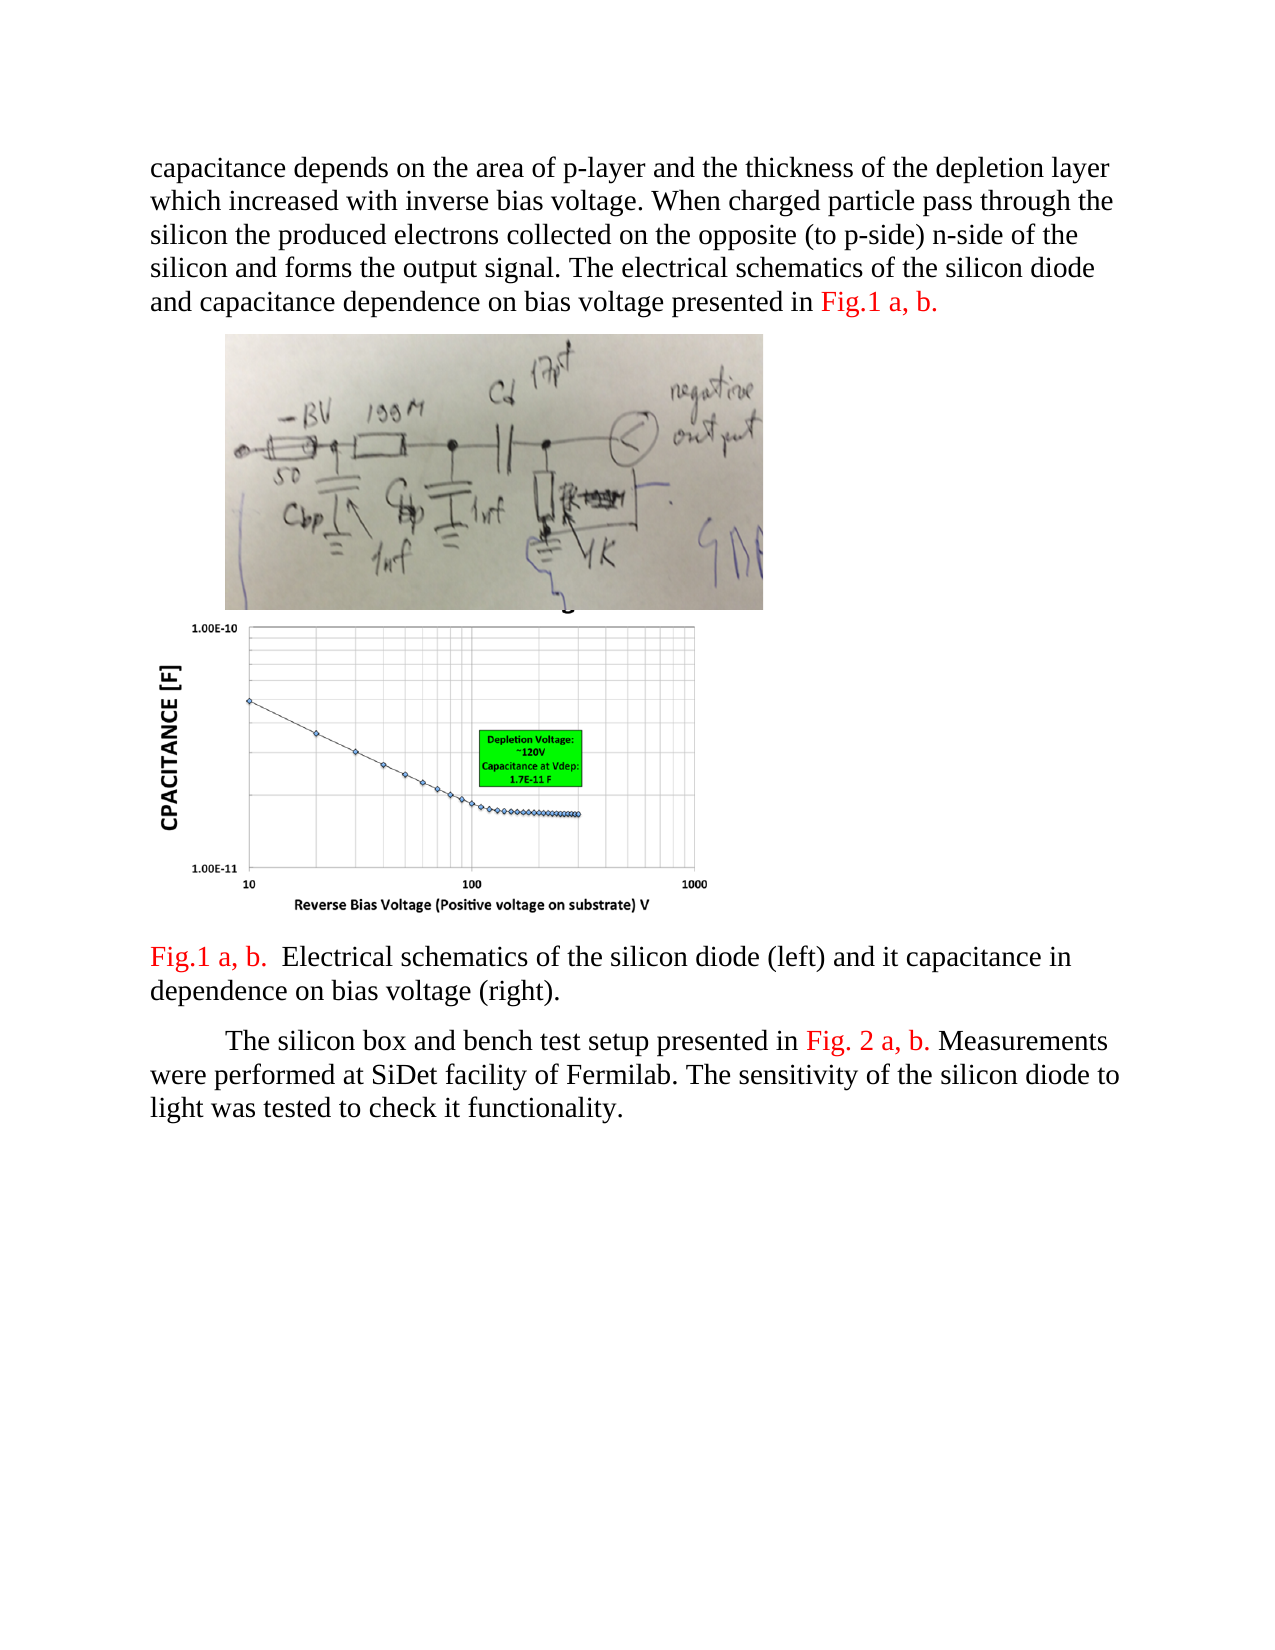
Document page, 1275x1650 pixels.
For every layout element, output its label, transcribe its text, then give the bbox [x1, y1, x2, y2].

text The silicon box and bench test setup presented in Fig. 2 a, b. Measurements were performed at SiDet facility of Fermilab. The sensitivity of the silicon diode to light was tested to check it functionality. [150, 1023, 1125, 1124]
picture [150, 334, 764, 923]
text Fig.1 a, b. Electrical schematics of the silicon diode (left) and it capacitance in dependence on bias voltage (right). [150, 939, 1125, 1007]
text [150, 150, 1125, 318]
